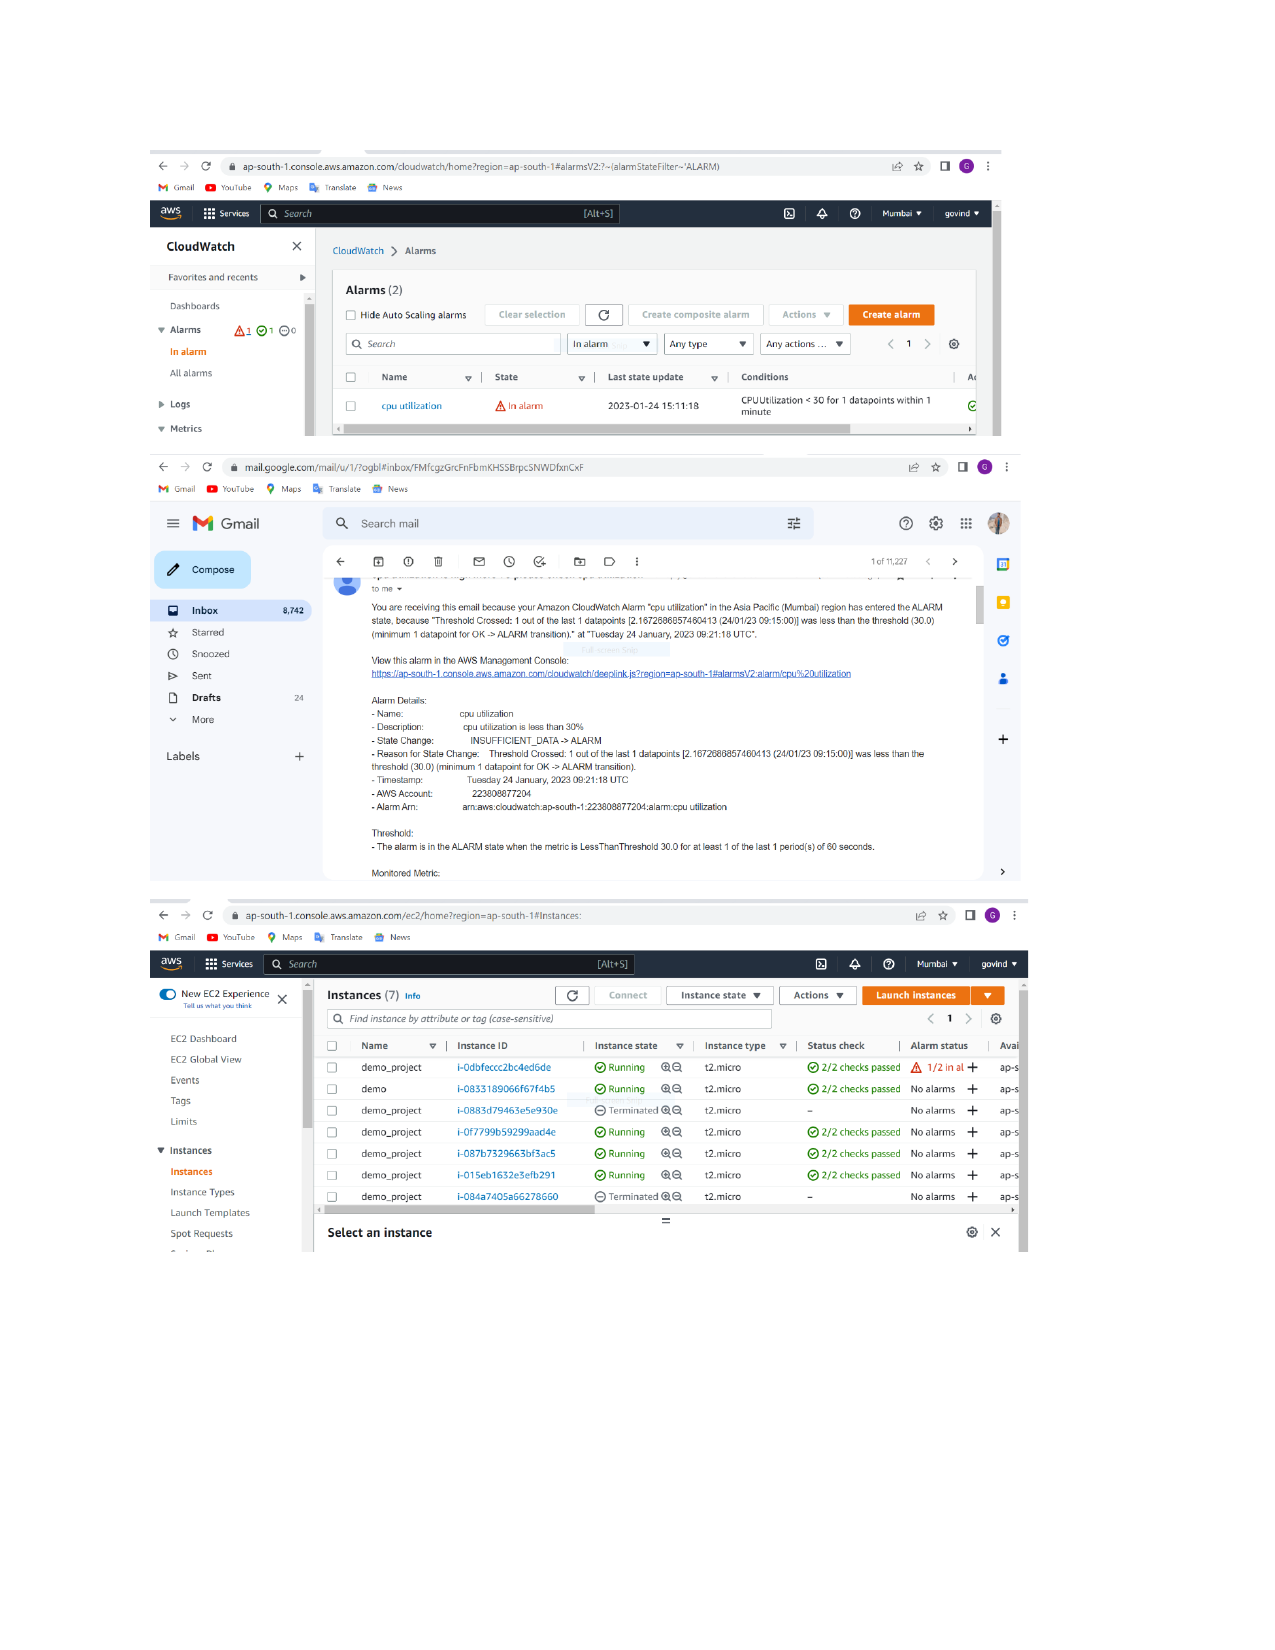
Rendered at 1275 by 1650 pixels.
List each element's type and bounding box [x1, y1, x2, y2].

picture [150, 150, 1002, 436]
picture [150, 899, 1029, 1252]
picture [150, 454, 1021, 881]
